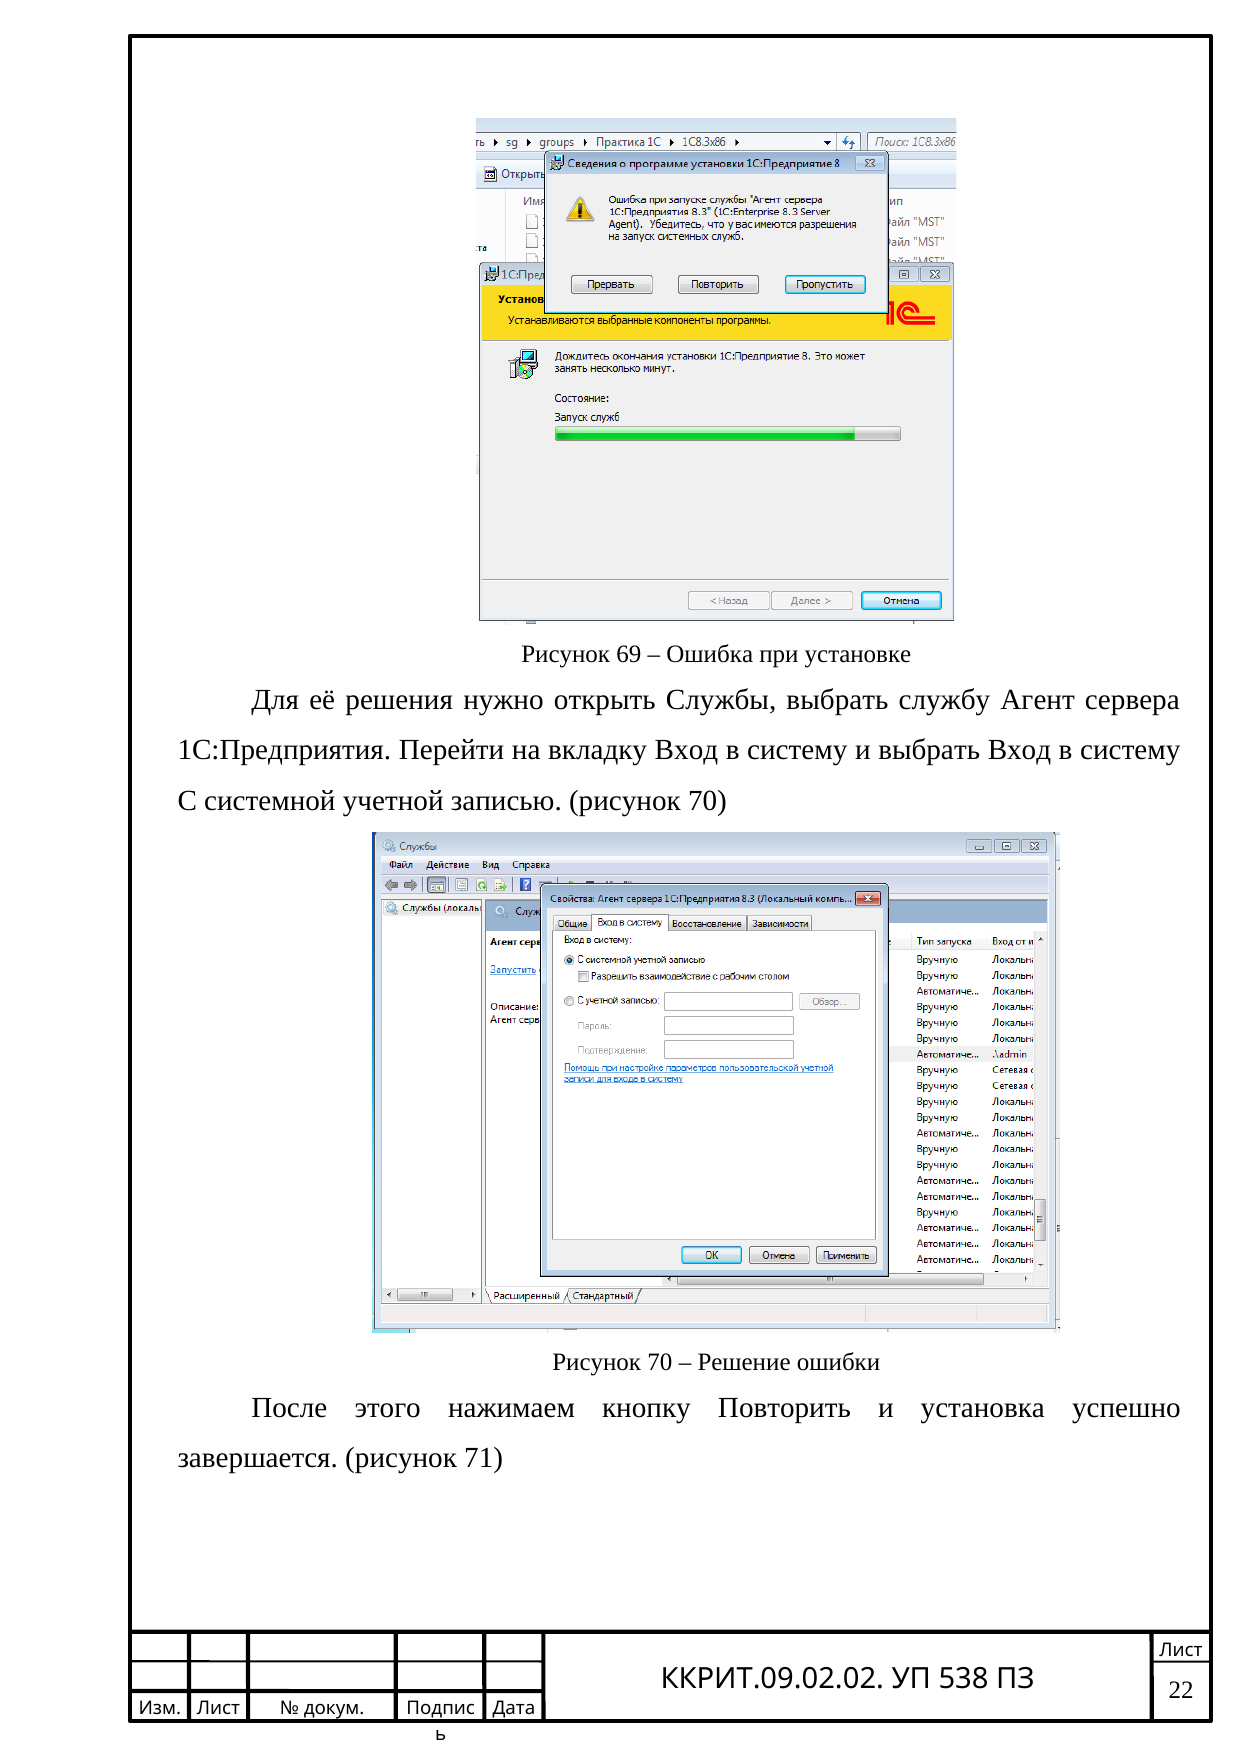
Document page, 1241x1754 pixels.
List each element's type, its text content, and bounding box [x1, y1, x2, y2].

picture [475, 118, 957, 625]
text Рисунок 69 – Ошибка при установке [177, 639, 1181, 668]
text Для её решения нужно открыть Службы, выбрать службу Агент сервера 1С:Предприятия. Перейти на вкладку Вход в систему и выбрать Вход в систему С системной учетной записью. (рисунок 70) [177, 682, 1181, 816]
text После этого нажимаем кнопку Повторить и установка успешно завершается. (рисунок 71) [177, 1390, 1181, 1474]
text Рисунок 70 – Решение ошибки [177, 1347, 1181, 1375]
picture [372, 832, 1060, 1333]
